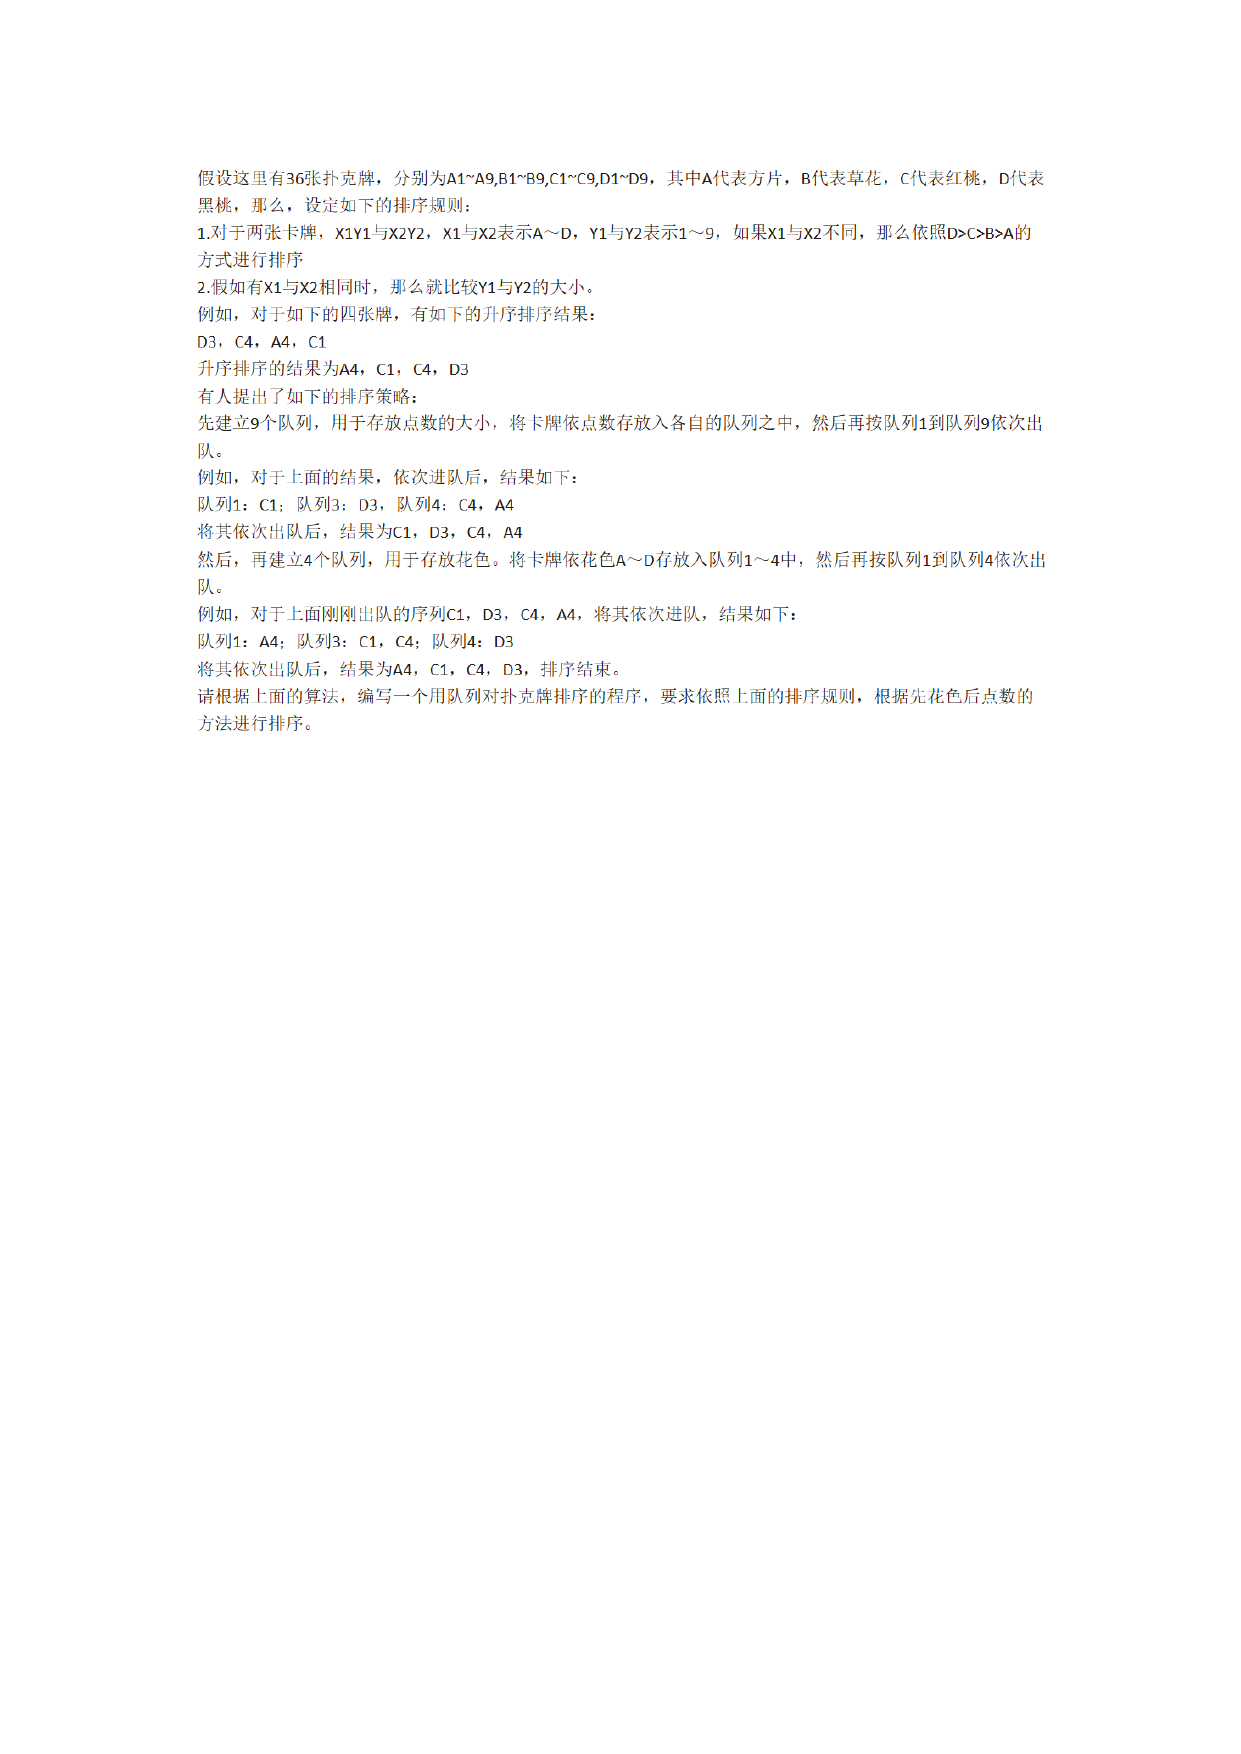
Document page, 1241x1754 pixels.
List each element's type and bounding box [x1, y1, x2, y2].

picture [187, 162, 1053, 742]
